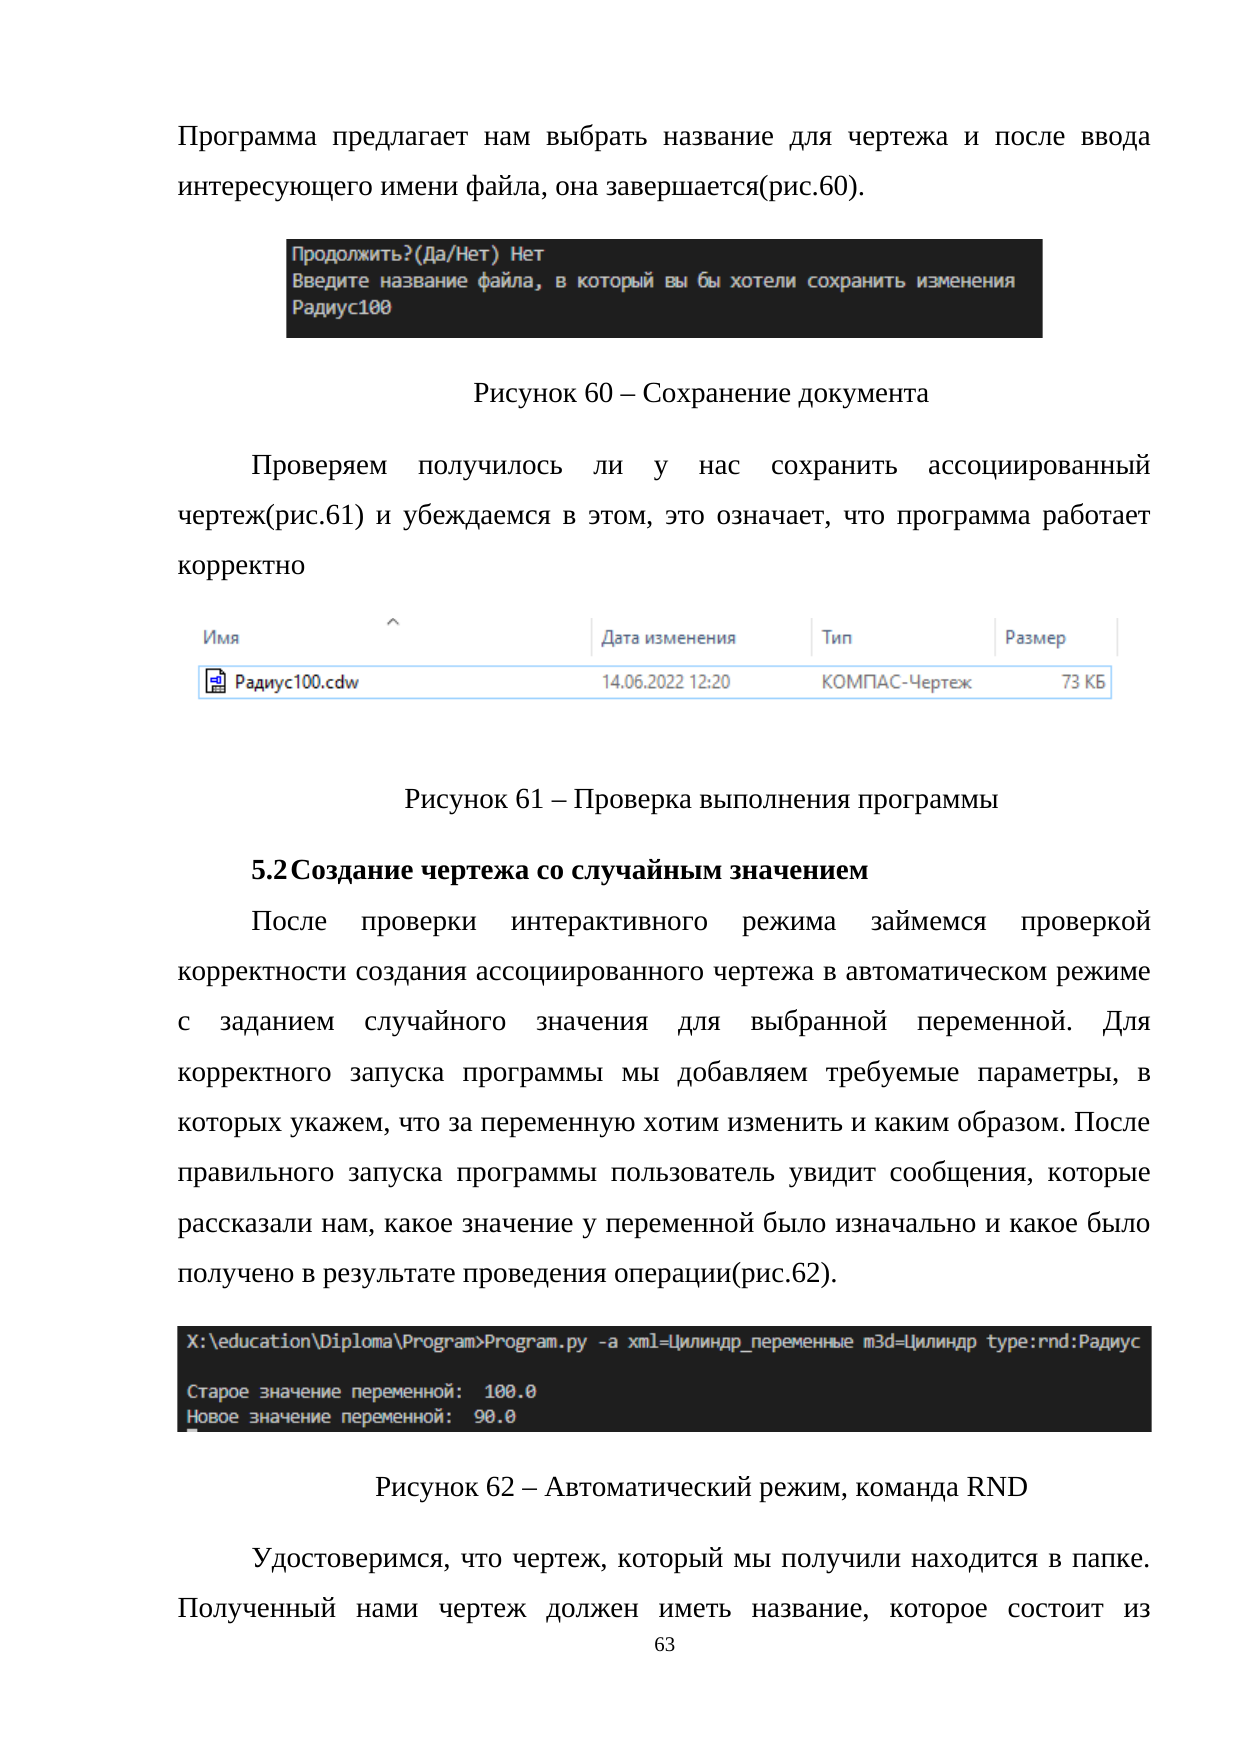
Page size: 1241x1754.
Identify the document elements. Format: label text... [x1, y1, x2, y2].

picture [177, 1326, 1152, 1432]
picture [177, 618, 1152, 744]
text Рисунок 62 – Автоматический режим, команда RND [177, 1469, 1152, 1503]
text После проверки интерактивного режима займемся проверкой корректности создания ассоциированного чертежа в автоматическом режиме с заданием случайного значения для выбранной переменной. Для корректного запуска программы мы добавляем требуемые параметры, в которых укажем, что за переменную хотим изменить и каким образом. После правильного запуска программы пользователь увидит сообщения, которые рассказали нам, какое значение у переменной было изначально и какое было получено в результате проведения операции(рис.62). [177, 903, 1152, 1288]
text Рисунок 61 – Проверка выполнения программы [177, 781, 1152, 815]
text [177, 1540, 1152, 1624]
text Проверяем получилось ли у нас сохранить ассоциированный чертеж(рис.61) и убеждаемся в этом, это означает, что программа работает корректно [177, 447, 1152, 581]
picture [286, 239, 1043, 338]
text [177, 118, 1152, 202]
text Рисунок 60 – Сохранение документа [177, 376, 1152, 409]
subtitle Создание чертежа со случайным значением [251, 852, 1152, 886]
